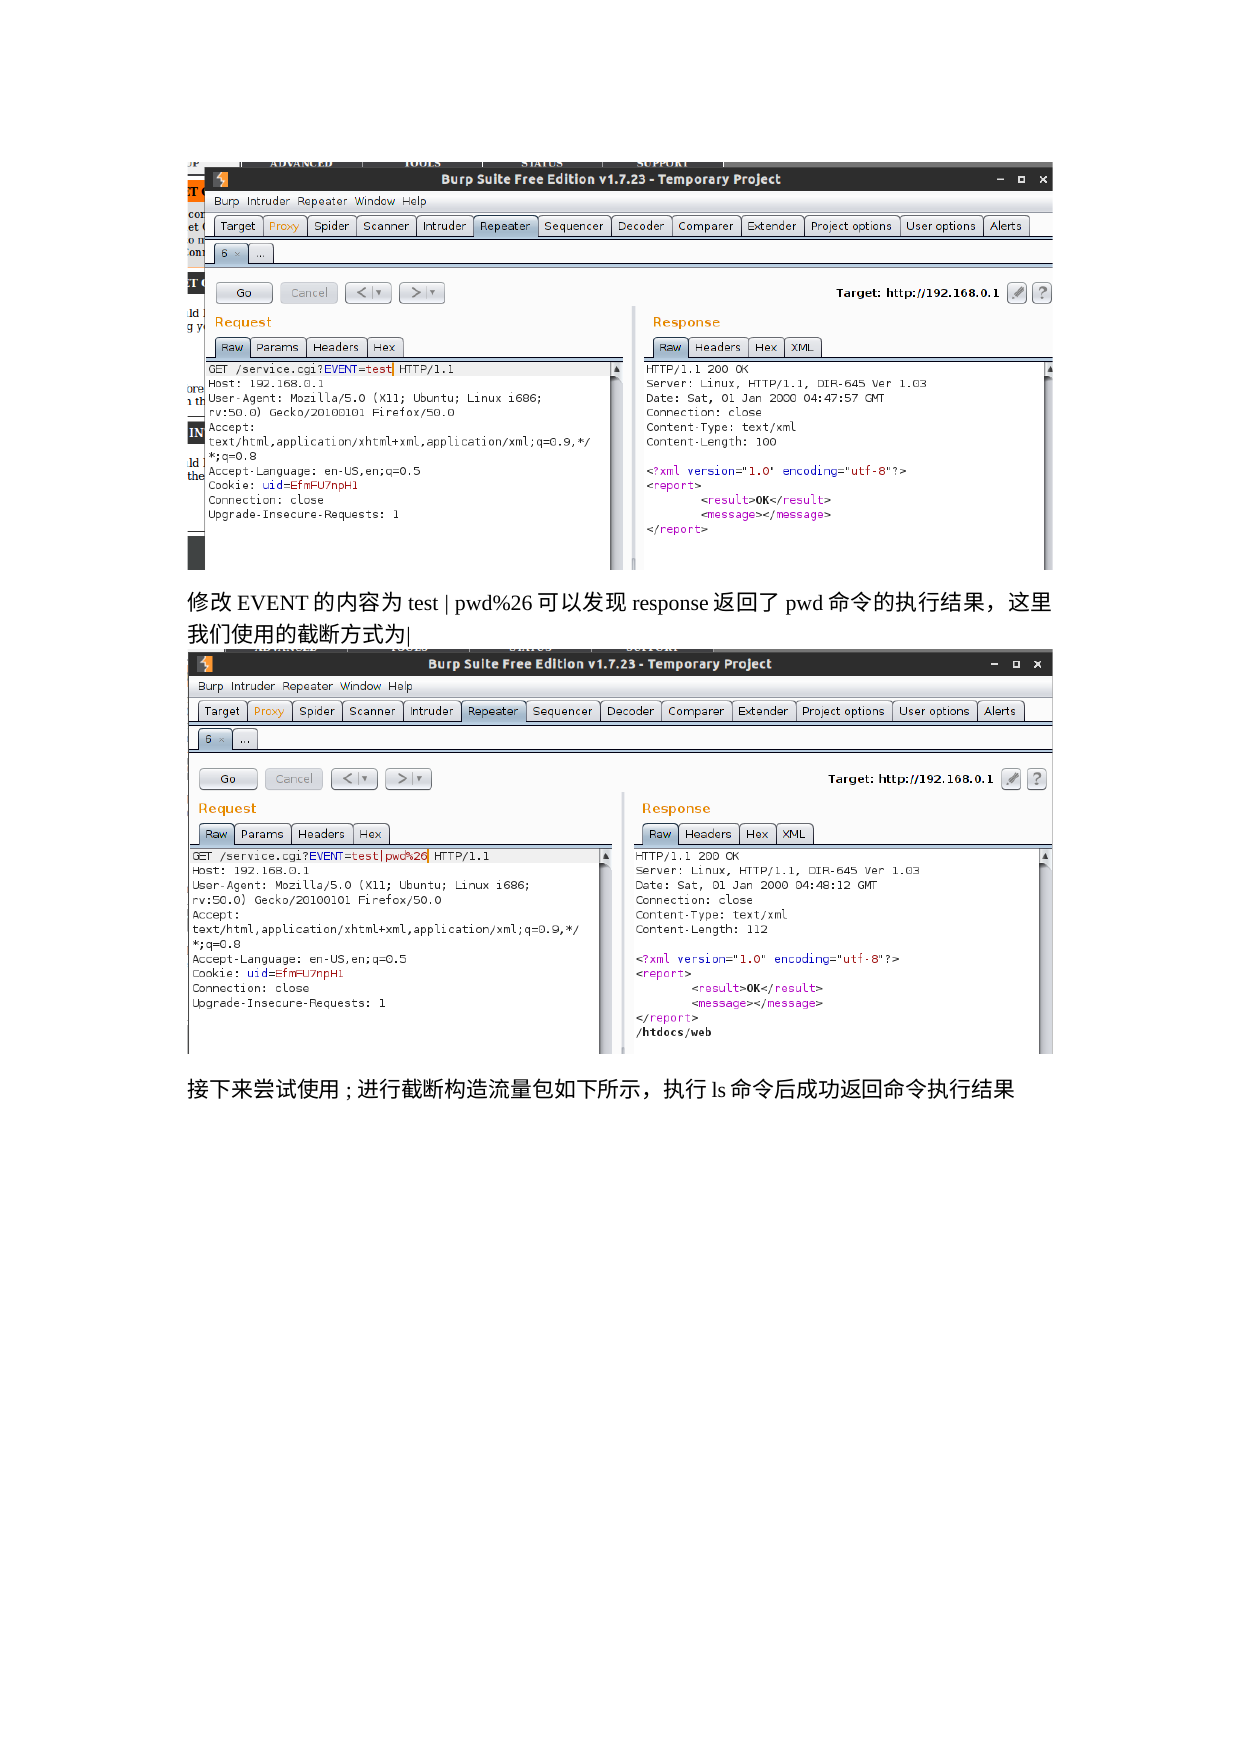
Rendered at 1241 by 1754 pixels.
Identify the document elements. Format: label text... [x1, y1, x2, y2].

text 接下来尝试使用 ; 进行截断构造流量包如下所示，执行ls命令后成功返回命令执行结果 [187, 1072, 1053, 1104]
text 修改EVENT的内容为test | pwd%26可以发现response返回了pwd命令的执行结果，这里我们使用的截断方式为| [187, 584, 1053, 649]
picture [187, 649, 1053, 1054]
picture [187, 162, 1053, 570]
